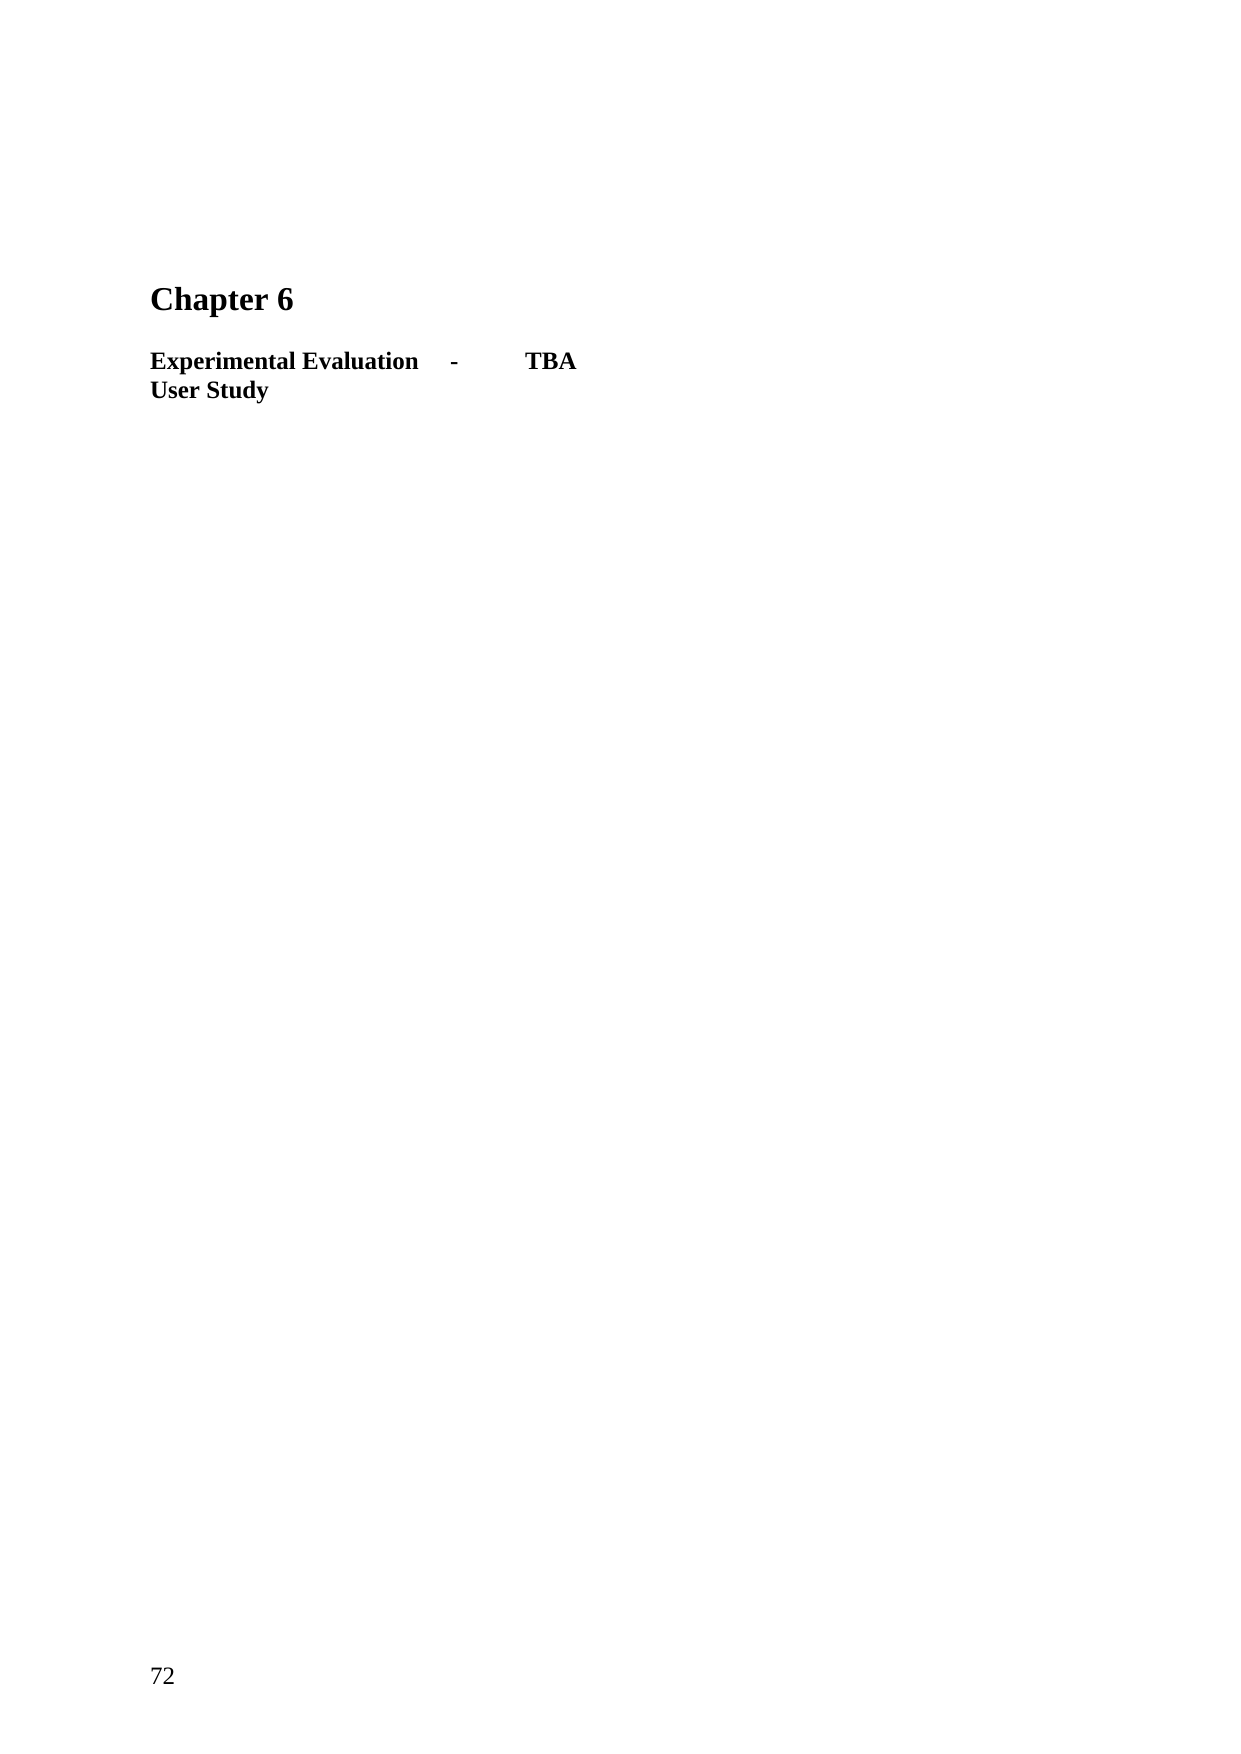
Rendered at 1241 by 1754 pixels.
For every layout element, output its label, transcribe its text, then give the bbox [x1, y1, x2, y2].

text Experimental Evaluation - TBA [150, 346, 1090, 375]
text User Study [150, 375, 1090, 404]
text Chapter 6 [150, 279, 1090, 318]
